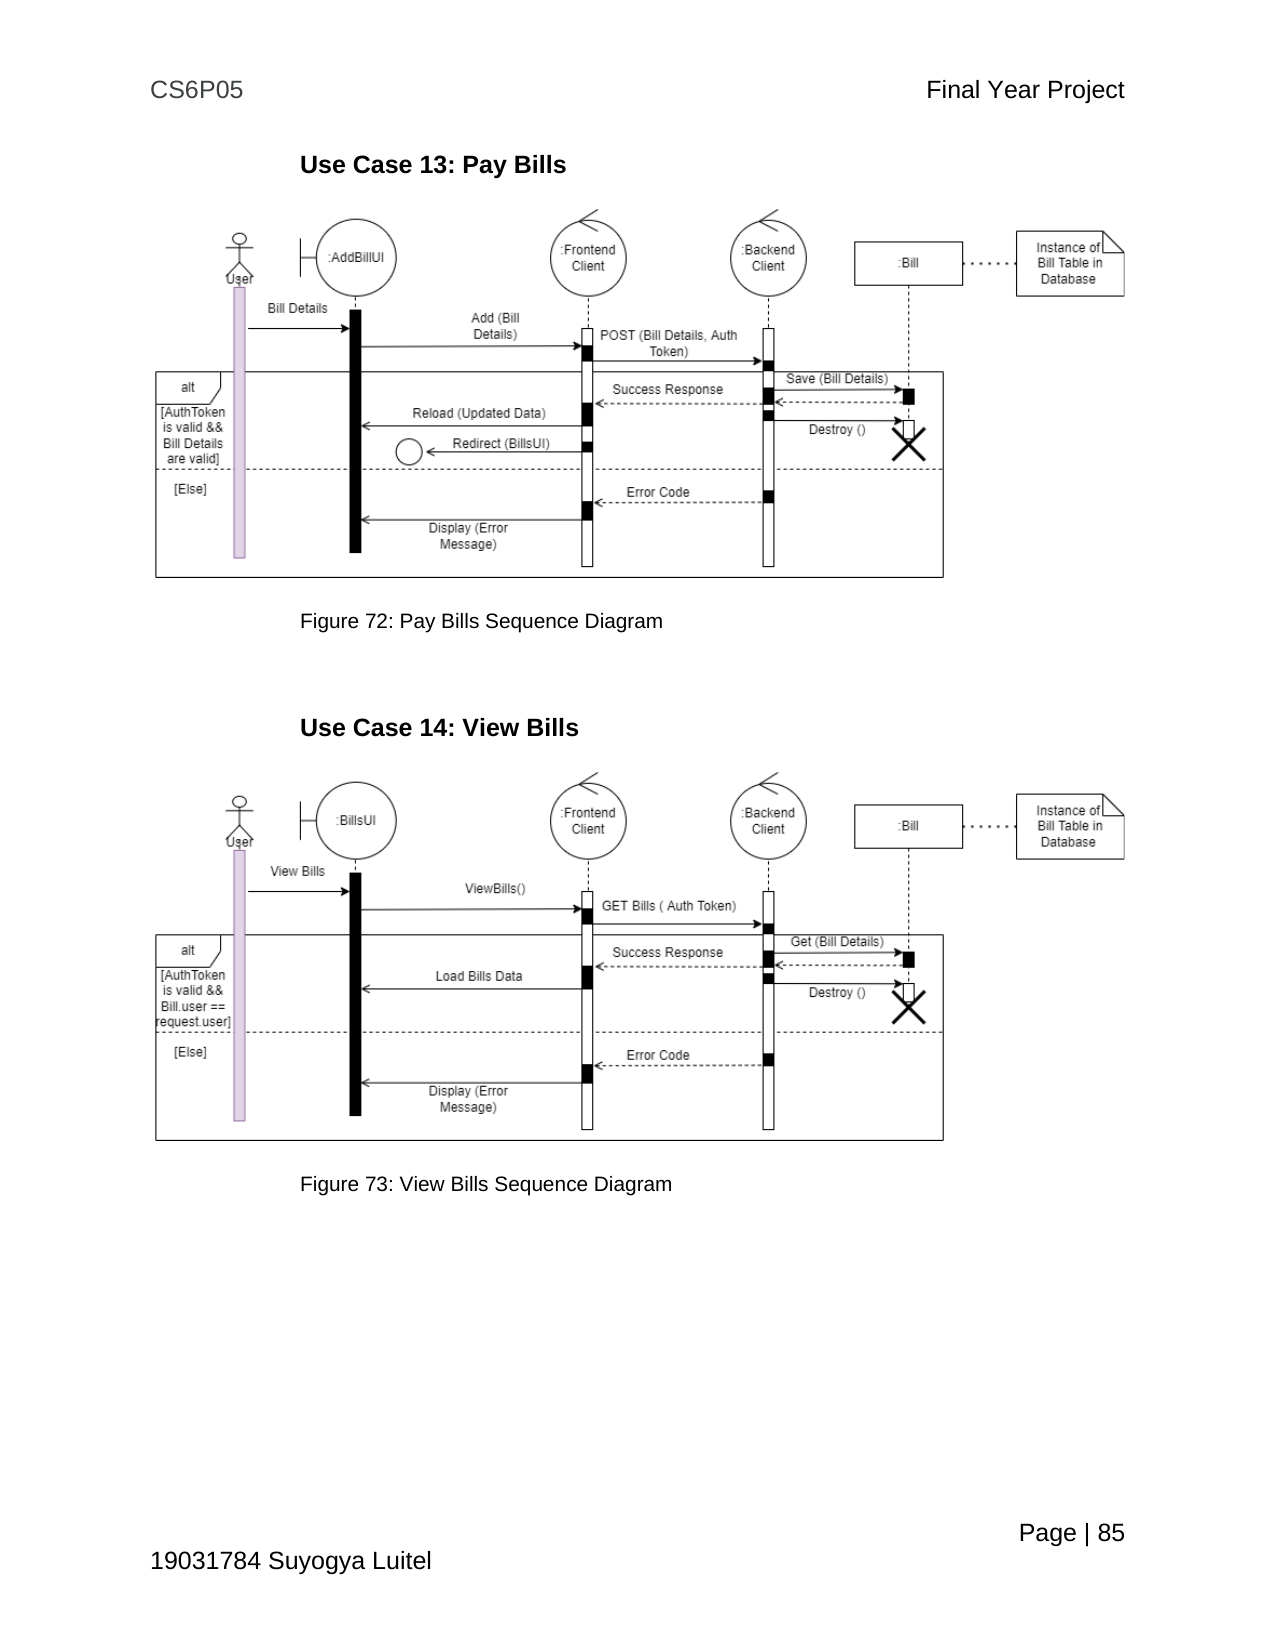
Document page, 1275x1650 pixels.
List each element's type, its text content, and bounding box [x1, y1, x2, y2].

text Use Case 13: Pay Bills [225, 150, 1125, 179]
picture [150, 209, 1125, 578]
text Figure 72: Pay Bills Sequence Diagram [225, 608, 1125, 632]
text Figure 73: View Bills Sequence Diagram [225, 1171, 1125, 1195]
picture [150, 772, 1125, 1141]
text Use Case 14: View Bills [225, 713, 1125, 742]
